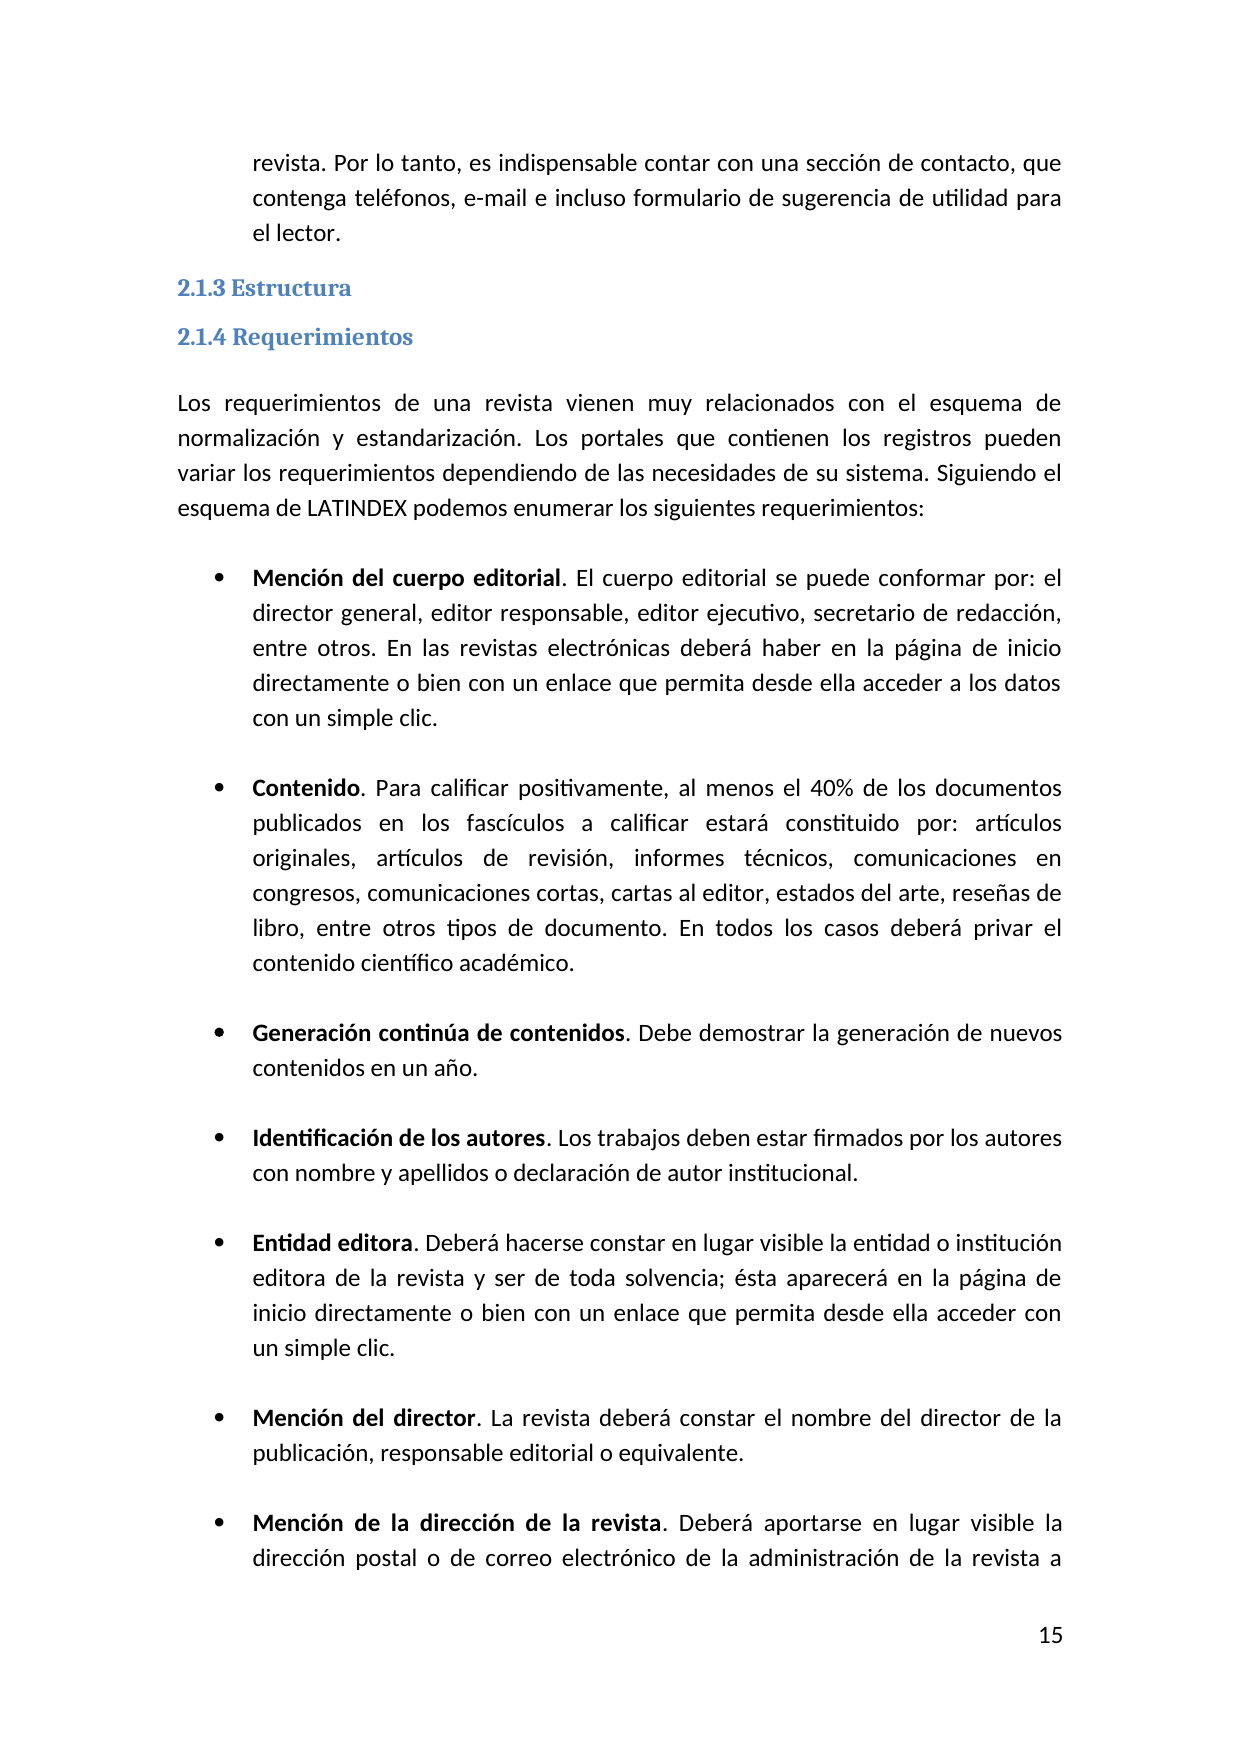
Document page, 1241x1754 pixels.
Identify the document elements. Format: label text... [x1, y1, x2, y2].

subtitle 2.1.4 Requerimientos [177, 323, 1063, 352]
list Contenido. Para calificar positivamente, al menos el 40% de los documentos publicados en los fascículos a calificar estará constituido por: artículos originales, artículos de revisión, informes técnicos, comunicaciones en congresos, comunicaciones cortas, cartas al editor, estados del arte, reseñas de libro, entre otros tipos de documento. En todos los casos deberá privar el contenido científico académico. [215, 772, 1063, 977]
list Generación continúa de contenidos. Debe demostrar la generación de nuevos contenidos en un año. [215, 1017, 1063, 1082]
list Mención del director. La revista deberá constar el nombre del director de la publicación, responsable editorial o equivalente. [215, 1402, 1063, 1467]
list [215, 1507, 1063, 1572]
list Entidad editora. Deberá hacerse constar en lugar visible la entidad o institución editora de la revista y ser de toda solvencia; ésta aparecerá en la página de inicio directamente o bien con un enlace que permita desde ella acceder con un simple clic. [215, 1227, 1063, 1362]
subtitle 2.1.3 Estructura [177, 273, 1063, 302]
text Los requerimientos de una revista vienen muy relacionados con el esquema de normalización y estandarización. Los portales que contienen los registros pueden variar los requerimientos dependiendo de las necesidades de su sistema. Siguiendo el esquema de LATINDEX podemos enumerar los siguientes requerimientos: [177, 387, 1063, 522]
list Mención del cuerpo editorial. El cuerpo editorial se puede conformar por: el director general, editor responsable, editor ejecutivo, secretario de redacción, entre otros. En las revistas electrónicas deberá haber en la página de inicio directamente o bien con un enlace que permita desde ella acceder a los datos con un simple clic. [215, 562, 1063, 732]
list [215, 148, 1063, 248]
list Identificación de los autores. Los trabajos deben estar firmados por los autores con nombre y apellidos o declaración de autor institucional. [215, 1122, 1063, 1187]
